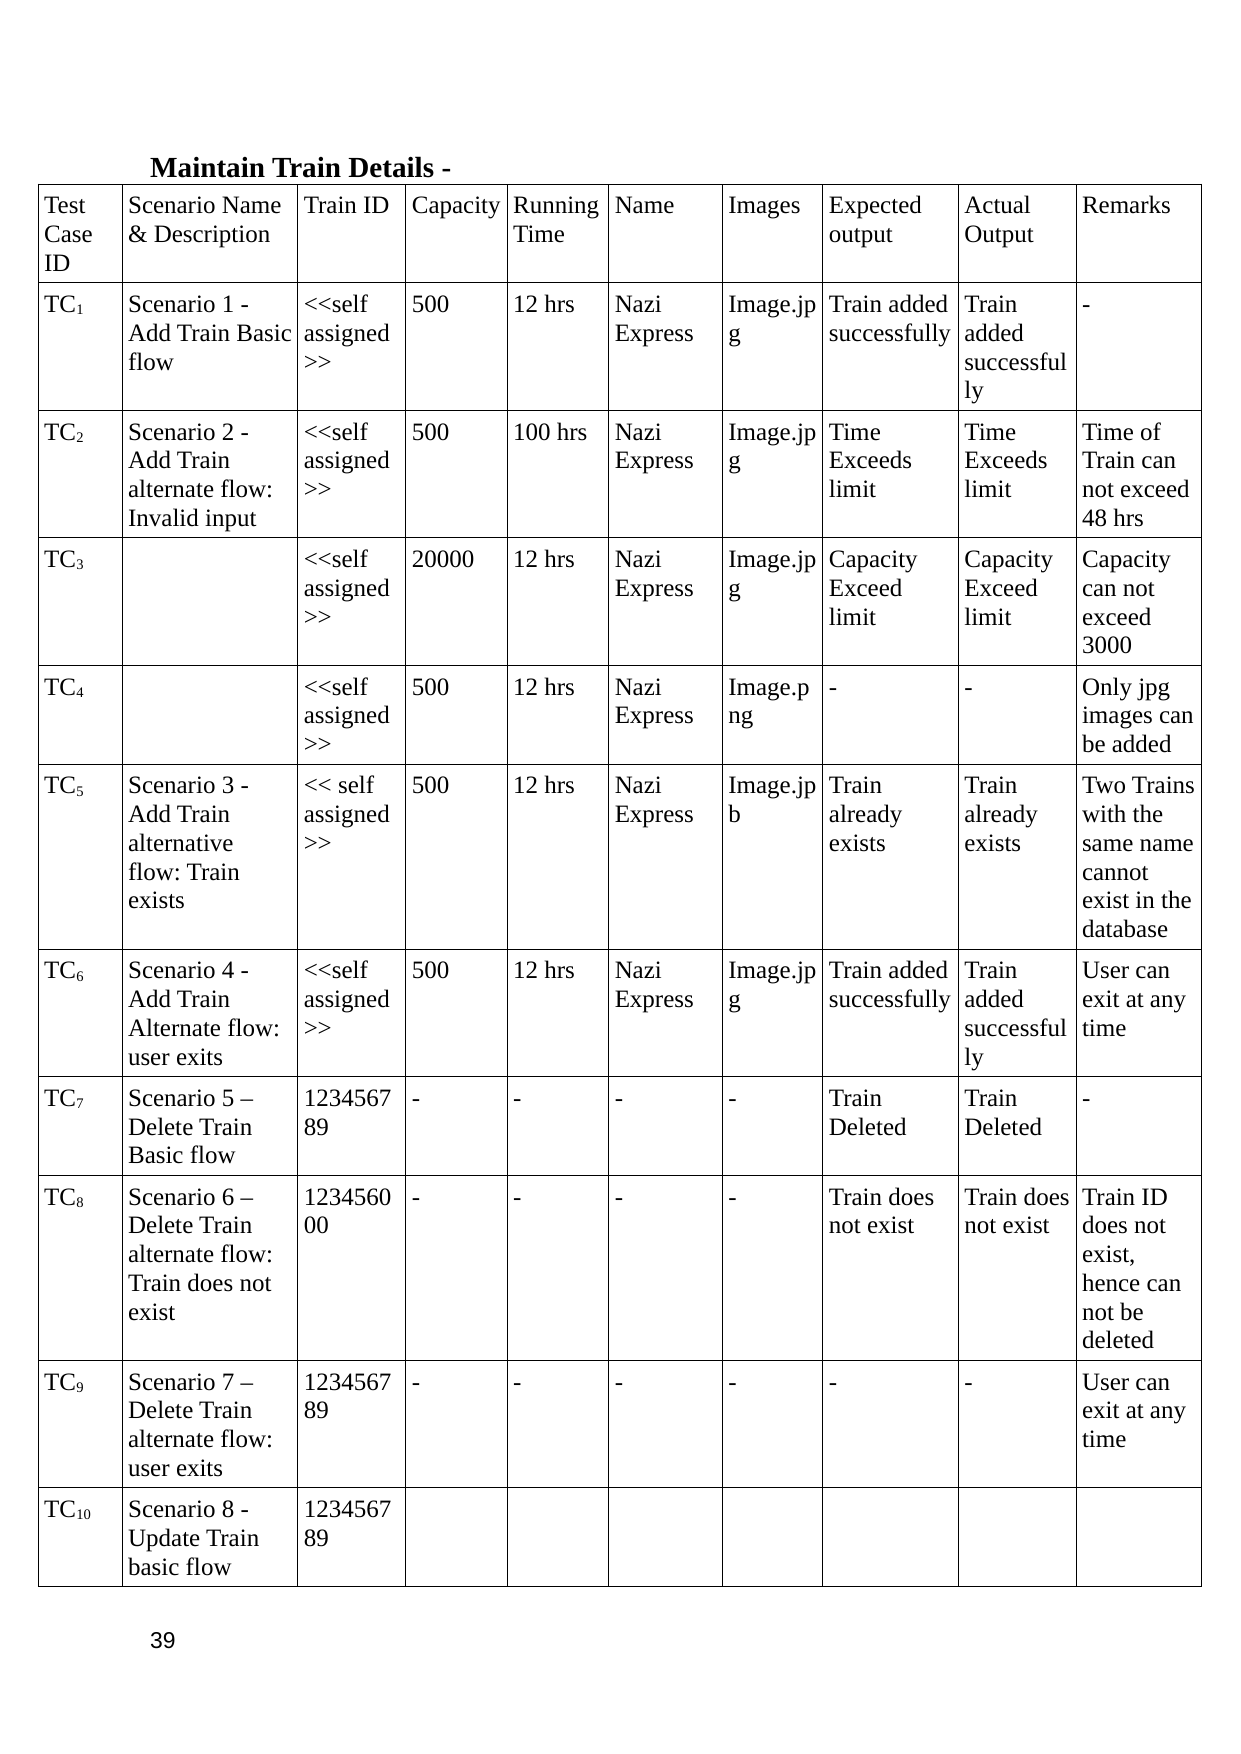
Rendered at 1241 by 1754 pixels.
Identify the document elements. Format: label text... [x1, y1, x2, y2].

table_cell Scenario 8 -Update Train basic flow [123, 1488, 297, 1586]
table_header Name [609, 185, 722, 282]
table_cell TC2 [39, 411, 122, 537]
table_cell - [959, 1361, 1076, 1487]
table_cell - [959, 666, 1076, 763]
table_header Scenario Name & Description [123, 185, 297, 282]
table_cell [823, 1488, 958, 1586]
table_cell Nazi Express [609, 765, 722, 948]
table_cell TC5 [39, 765, 122, 948]
table_cell - [406, 1361, 507, 1487]
table_cell <<self assigned>> [298, 411, 405, 537]
table_cell Time of Train can not exceed 48 hrs [1077, 411, 1201, 537]
table_cell [1077, 1488, 1201, 1586]
table_cell - [508, 1176, 608, 1360]
table_cell - [609, 1077, 722, 1175]
table_cell - [823, 1361, 958, 1487]
table_cell 500 [406, 411, 507, 537]
table_cell 123456789 [298, 1488, 405, 1586]
table_cell Nazi Express [609, 666, 722, 763]
table_cell TC1 [39, 283, 122, 410]
table_cell <<self assigned>> [298, 538, 405, 665]
table_cell Scenario 6 – Delete Train alternate flow: Train does not exist [123, 1176, 297, 1360]
table_cell TC9 [39, 1361, 122, 1487]
table_cell [123, 538, 297, 665]
table_cell 20000 [406, 538, 507, 665]
text Maintain Train Details - [150, 150, 1090, 183]
table_cell 500 [406, 765, 507, 948]
table_cell Train added successfully [959, 950, 1076, 1076]
table_cell Image.jpg [723, 411, 822, 537]
table_cell [609, 1488, 722, 1586]
table_cell TC7 [39, 1077, 122, 1175]
table_cell [959, 1488, 1076, 1586]
table_cell Capacity Exceed limit [959, 538, 1076, 665]
table_cell Train added successfully [823, 283, 958, 410]
table_cell Scenario 3 - Add Train alternative flow: Train exists [123, 765, 297, 948]
table_cell << self assigned>> [298, 765, 405, 948]
table_cell - [406, 1176, 507, 1360]
table_cell TC6 [39, 950, 122, 1076]
table_cell Train added successfully [823, 950, 958, 1076]
table_cell Capacity Exceed limit [823, 538, 958, 665]
table_cell Capacity can not exceed 3000 [1077, 538, 1201, 665]
table_cell - [508, 1077, 608, 1175]
table_header Expected output [823, 185, 958, 282]
table_cell Image.jpg [723, 950, 822, 1076]
table_cell - [723, 1361, 822, 1487]
table_cell Train Deleted [823, 1077, 958, 1175]
table_cell 12 hrs [508, 666, 608, 763]
table_cell - [1077, 283, 1201, 410]
table_cell - [723, 1077, 822, 1175]
table_cell Train Deleted [959, 1077, 1076, 1175]
table_cell 500 [406, 666, 507, 763]
table_cell TC4 [39, 666, 122, 763]
table_cell TC8 [39, 1176, 122, 1360]
table_cell 100 hrs [508, 411, 608, 537]
table_cell - [723, 1176, 822, 1360]
table_cell 12 hrs [508, 765, 608, 948]
table_cell [723, 1488, 822, 1586]
table_cell - [508, 1361, 608, 1487]
table_cell Scenario 5 – Delete Train Basic flow [123, 1077, 297, 1175]
table_cell Only jpg images can be added [1077, 666, 1201, 763]
table_header Train ID [298, 185, 405, 282]
table_cell 12 hrs [508, 538, 608, 665]
table_header Capacity [406, 185, 507, 282]
table_cell 500 [406, 283, 507, 410]
table_cell TC10 [39, 1488, 122, 1586]
table_cell Scenario 2 - Add Train alternate flow: Invalid input [123, 411, 297, 537]
table_cell Train ID does not exist, hence can not be deleted [1077, 1176, 1201, 1360]
table_cell [123, 666, 297, 763]
table_cell 12 hrs [508, 283, 608, 410]
table_cell Scenario 7 – Delete Train alternate flow: user exits [123, 1361, 297, 1487]
table_cell Image.jpg [723, 283, 822, 410]
table_header Remarks [1077, 185, 1201, 282]
table_cell - [823, 666, 958, 763]
table_header Images [723, 185, 822, 282]
table_cell <<self assigned>> [298, 283, 405, 410]
table_cell Train does not exist [959, 1176, 1076, 1360]
table_cell Train already exists [823, 765, 958, 948]
table_cell 123456000 [298, 1176, 405, 1360]
table_cell TC3 [39, 538, 122, 665]
table_cell Train does not exist [823, 1176, 958, 1360]
table_cell Train already exists [959, 765, 1076, 948]
table_cell Nazi Express [609, 538, 722, 665]
table_cell Time Exceeds limit [959, 411, 1076, 537]
table_cell <<self assigned>> [298, 950, 405, 1076]
table_cell User can exit at any time [1077, 950, 1201, 1076]
table_cell Image.jpb [723, 765, 822, 948]
table_cell 123456789 [298, 1077, 405, 1175]
table_cell Train added successfully [959, 283, 1076, 410]
table_cell - [609, 1361, 722, 1487]
table_cell User can exit at any time [1077, 1361, 1201, 1487]
table_cell Image.jpg [723, 538, 822, 665]
table_cell 12 hrs [508, 950, 608, 1076]
table_header Running Time [508, 185, 608, 282]
table_cell Time Exceeds limit [823, 411, 958, 537]
table_header Test Case ID [39, 185, 122, 282]
table_header Actual Output [959, 185, 1076, 282]
table_cell [508, 1488, 608, 1586]
table_cell <<self assigned>> [298, 666, 405, 763]
table_cell - [1077, 1077, 1201, 1175]
table_cell Scenario 4 - Add Train Alternate flow: user exits [123, 950, 297, 1076]
table_cell - [406, 1077, 507, 1175]
table_cell [406, 1488, 507, 1586]
table_cell Nazi Express [609, 411, 722, 537]
table_cell 123456789 [298, 1361, 405, 1487]
table_cell Scenario 1 - Add Train Basic flow [123, 283, 297, 410]
table_cell Image.png [723, 666, 822, 763]
table_cell Nazi Express [609, 283, 722, 410]
table_cell - [609, 1176, 722, 1360]
table_cell Nazi Express [609, 950, 722, 1076]
table_cell Two Trains with the same name cannot exist in the database [1077, 765, 1201, 948]
table_cell 500 [406, 950, 507, 1076]
